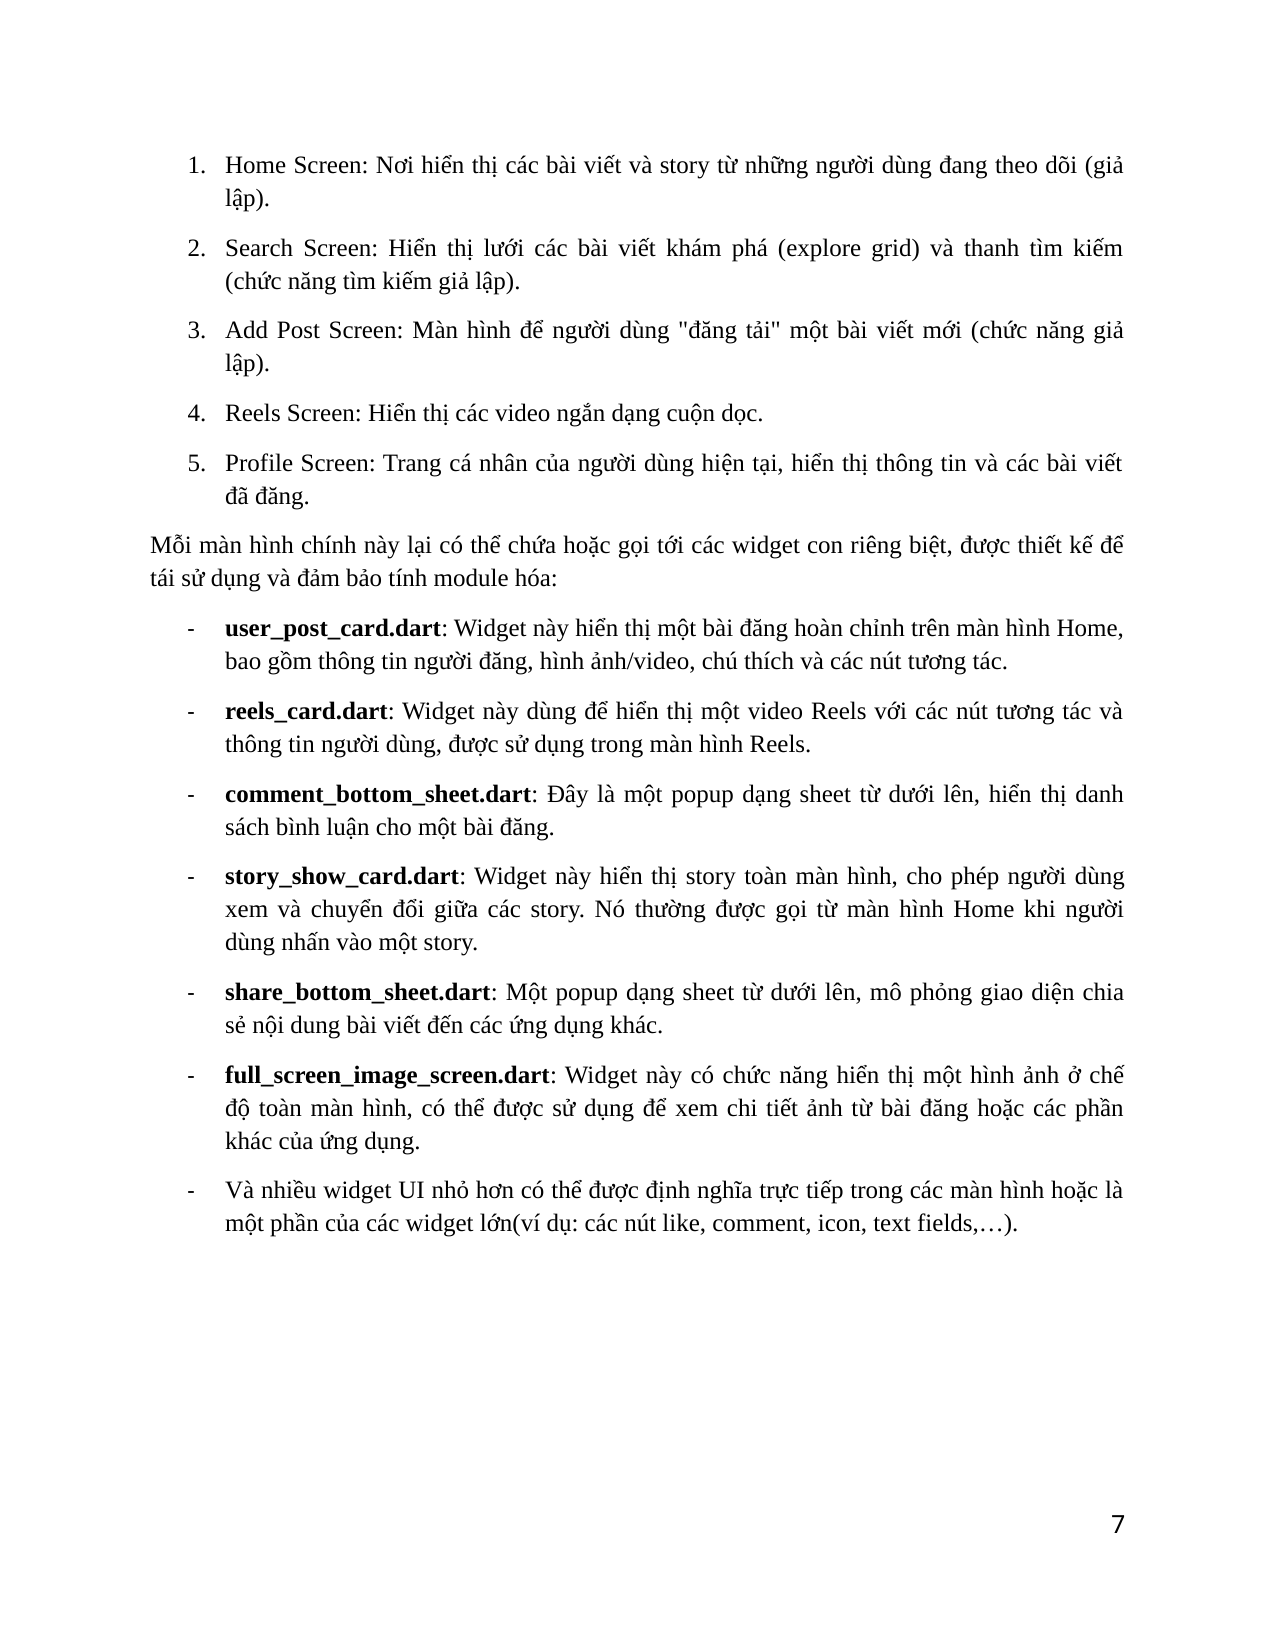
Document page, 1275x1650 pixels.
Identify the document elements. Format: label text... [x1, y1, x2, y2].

list Reels Screen: Hiển thị các video ngắn dạng cuộn dọc. [187, 398, 1125, 427]
list Home Screen: Nơi hiển thị các bài viết và story từ những người dùng đang theo dõi (giả lập). [187, 150, 1125, 212]
list story_show_card.dart: Widget này hiển thị story toàn màn hình, cho phép người dùng xem và chuyển đổi giữa các story. Nó thường được gọi từ màn hình Home khi người dùng nhấn vào một story. [187, 861, 1125, 956]
list Add Post Screen: Màn hình để người dùng "đăng tải" một bài viết mới (chức năng giả lập). [187, 315, 1125, 377]
list full_screen_image_screen.dart: Widget này có chức năng hiển thị một hình ảnh ở chế độ toàn màn hình, có thể được sử dụng để xem chi tiết ảnh từ bài đăng hoặc các phần khác của ứng dụng. [187, 1060, 1125, 1154]
list user_post_card.dart: Widget này hiển thị một bài đăng hoàn chỉnh trên màn hình Home, bao gồm thông tin người đăng, hình ảnh/video, chú thích và các nút tương tác. [187, 613, 1125, 675]
list Và nhiều widget UI nhỏ hơn có thể được định nghĩa trực tiếp trong các màn hình hoặc là một phần của các widget lớn(ví dụ: các nút like, comment, icon, text fields,…). [187, 1176, 1125, 1237]
list reels_card.dart: Widget này dùng để hiển thị một video Reels với các nút tương tác và thông tin người dùng, được sử dụng trong màn hình Reels. [187, 696, 1125, 758]
list Profile Screen: Trang cá nhân của người dùng hiện tại, hiển thị thông tin và các bài viết đã đăng. [187, 448, 1125, 509]
text Mỗi màn hình chính này lại có thể chứa hoặc gọi tới các widget con riêng biệt, được thiết kế để tái sử dụng và đảm bảo tính module hóa: [150, 531, 1125, 592]
list Search Screen: Hiển thị lưới các bài viết khám phá (explore grid) và thanh tìm kiếm (chức năng tìm kiếm giả lập). [187, 233, 1125, 294]
list share_bottom_sheet.dart: Một popup dạng sheet từ dưới lên, mô phỏng giao diện chia sẻ nội dung bài viết đến các ứng dụng khác. [187, 977, 1125, 1039]
list comment_bottom_sheet.dart: Đây là một popup dạng sheet từ dưới lên, hiển thị danh sách bình luận cho một bài đăng. [187, 779, 1125, 840]
